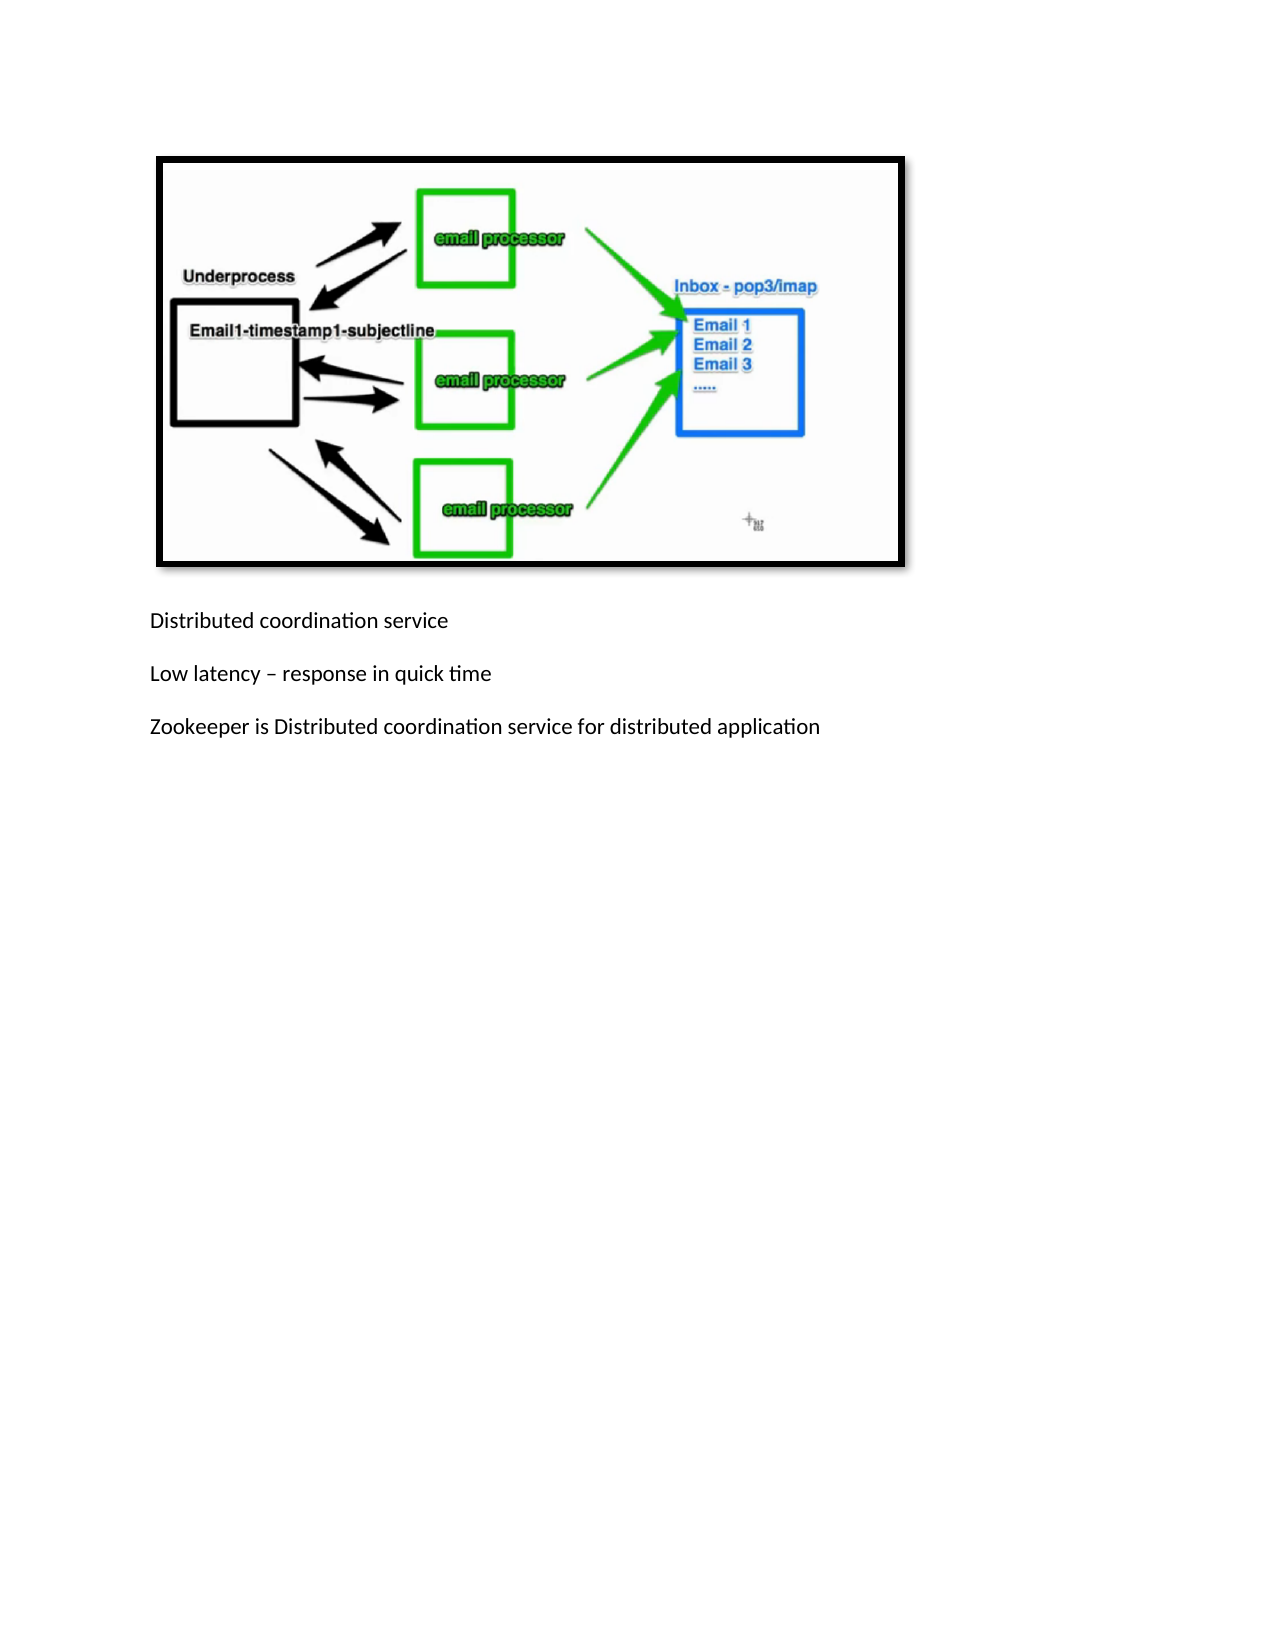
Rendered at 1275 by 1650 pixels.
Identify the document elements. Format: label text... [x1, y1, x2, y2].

picture [163, 163, 898, 561]
text Low latency – response in quick time [150, 659, 1125, 687]
text Distributed coordination service [150, 606, 1125, 634]
text Zookeeper is Distributed coordination service for distributed application [150, 712, 1125, 740]
